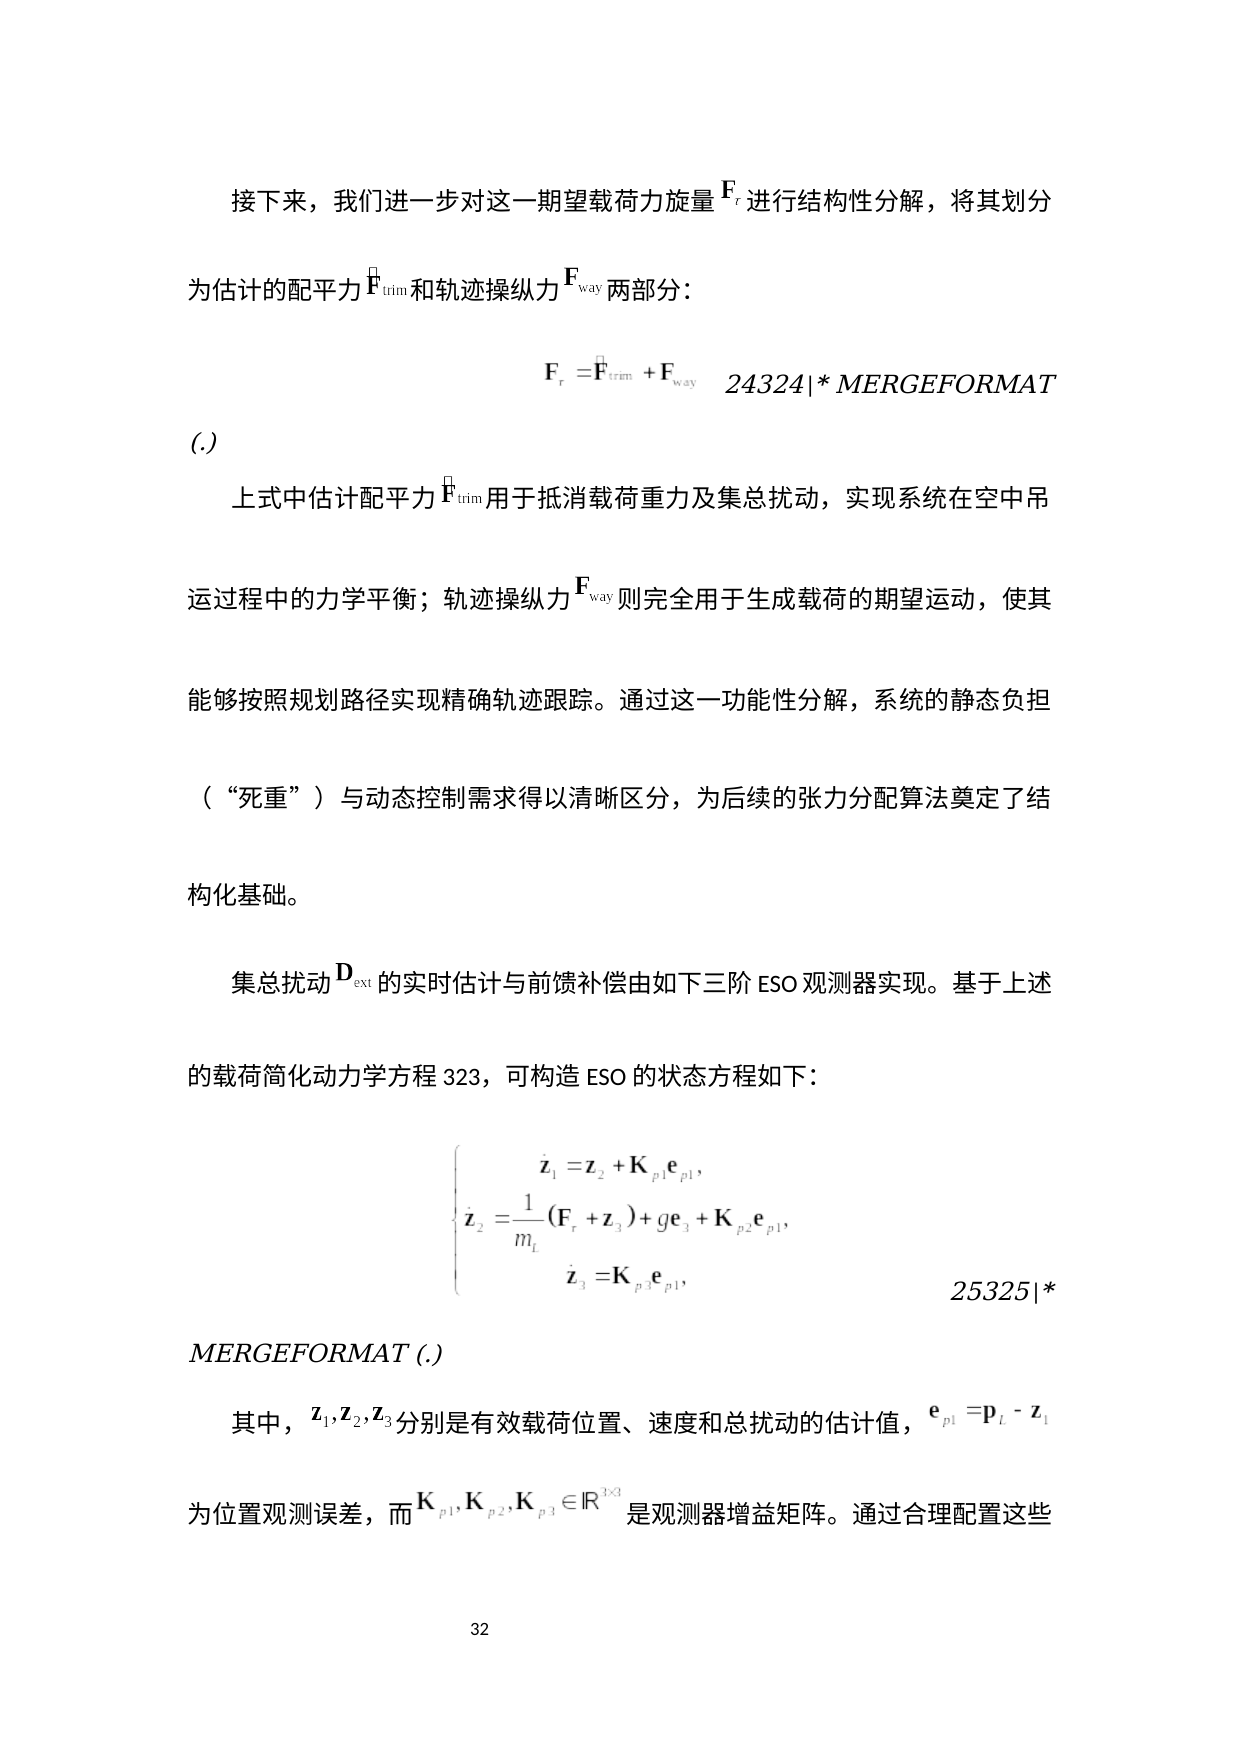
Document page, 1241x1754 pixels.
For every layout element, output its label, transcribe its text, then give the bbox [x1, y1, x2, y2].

text 集总扰动的实时估计与前馈补偿由如下三阶ESO观测器实现。基于上述的载荷简化动力学方程，可构造 ESO 的状态方程如下： [187, 944, 1053, 1107]
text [187, 1384, 1053, 1546]
text 接下来，我们进一步对这一期望载荷力旋量进行结构性分解，将其划分为估计的配平力和轨迹操纵力两部分： [187, 162, 1053, 324]
text 上式中估计配平力用于抵消载荷重力及集总扰动，实现系统在空中吊运过程中的力学平衡；轨迹操纵力则完全用于生成载荷的期望运动，使其能够按照规划路径实现精确轨迹跟踪。通过这一功能性分解，系统的静态负担（“死重”）与动态控制需求得以清晰区分，为后续的张力分配算法奠定了结构化基础。 [187, 471, 1053, 926]
